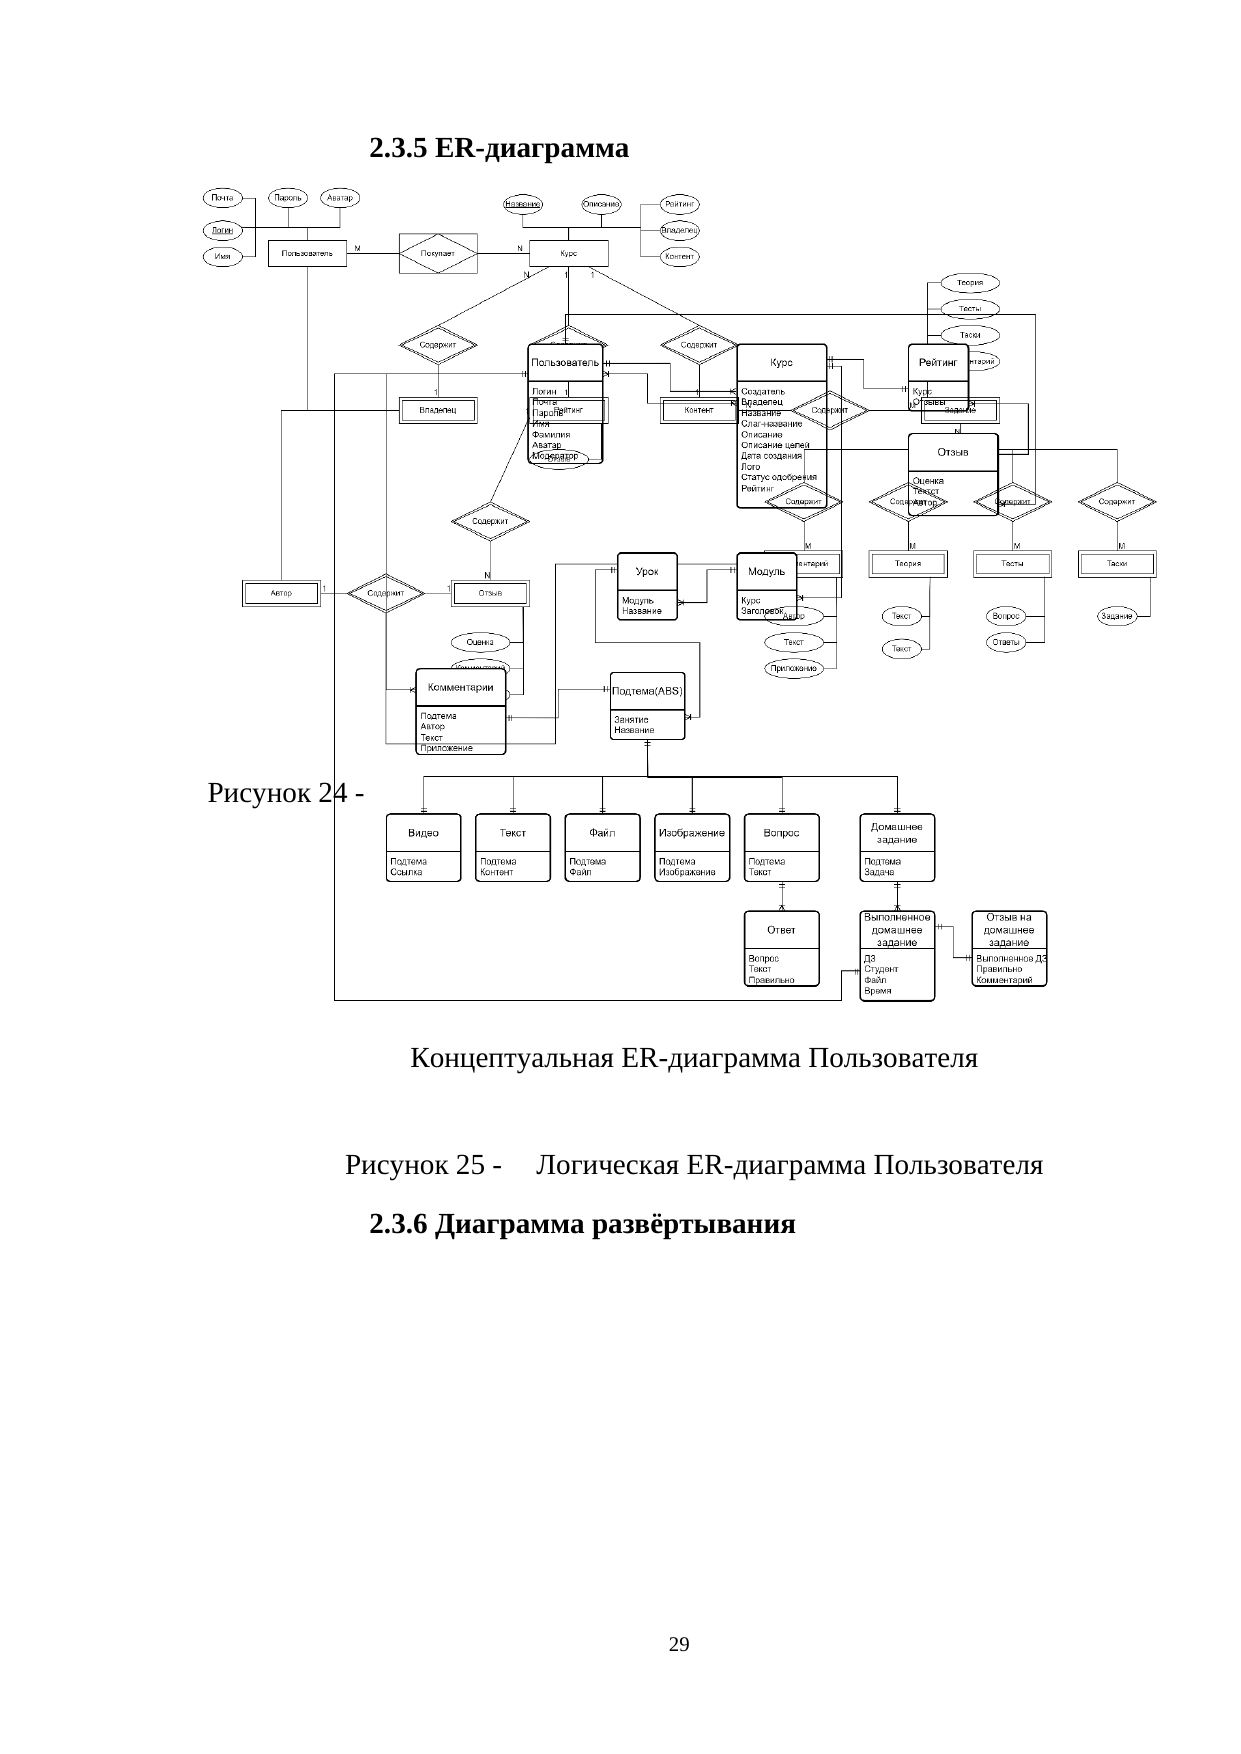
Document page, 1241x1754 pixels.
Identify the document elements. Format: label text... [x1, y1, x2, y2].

list Диаграмма развёртывания [369, 1206, 1181, 1239]
picture [196, 182, 1163, 1015]
text Логическая ER-диаграмма Пользователя [289, 1147, 1181, 1181]
list ER-диаграмма [369, 131, 1181, 164]
